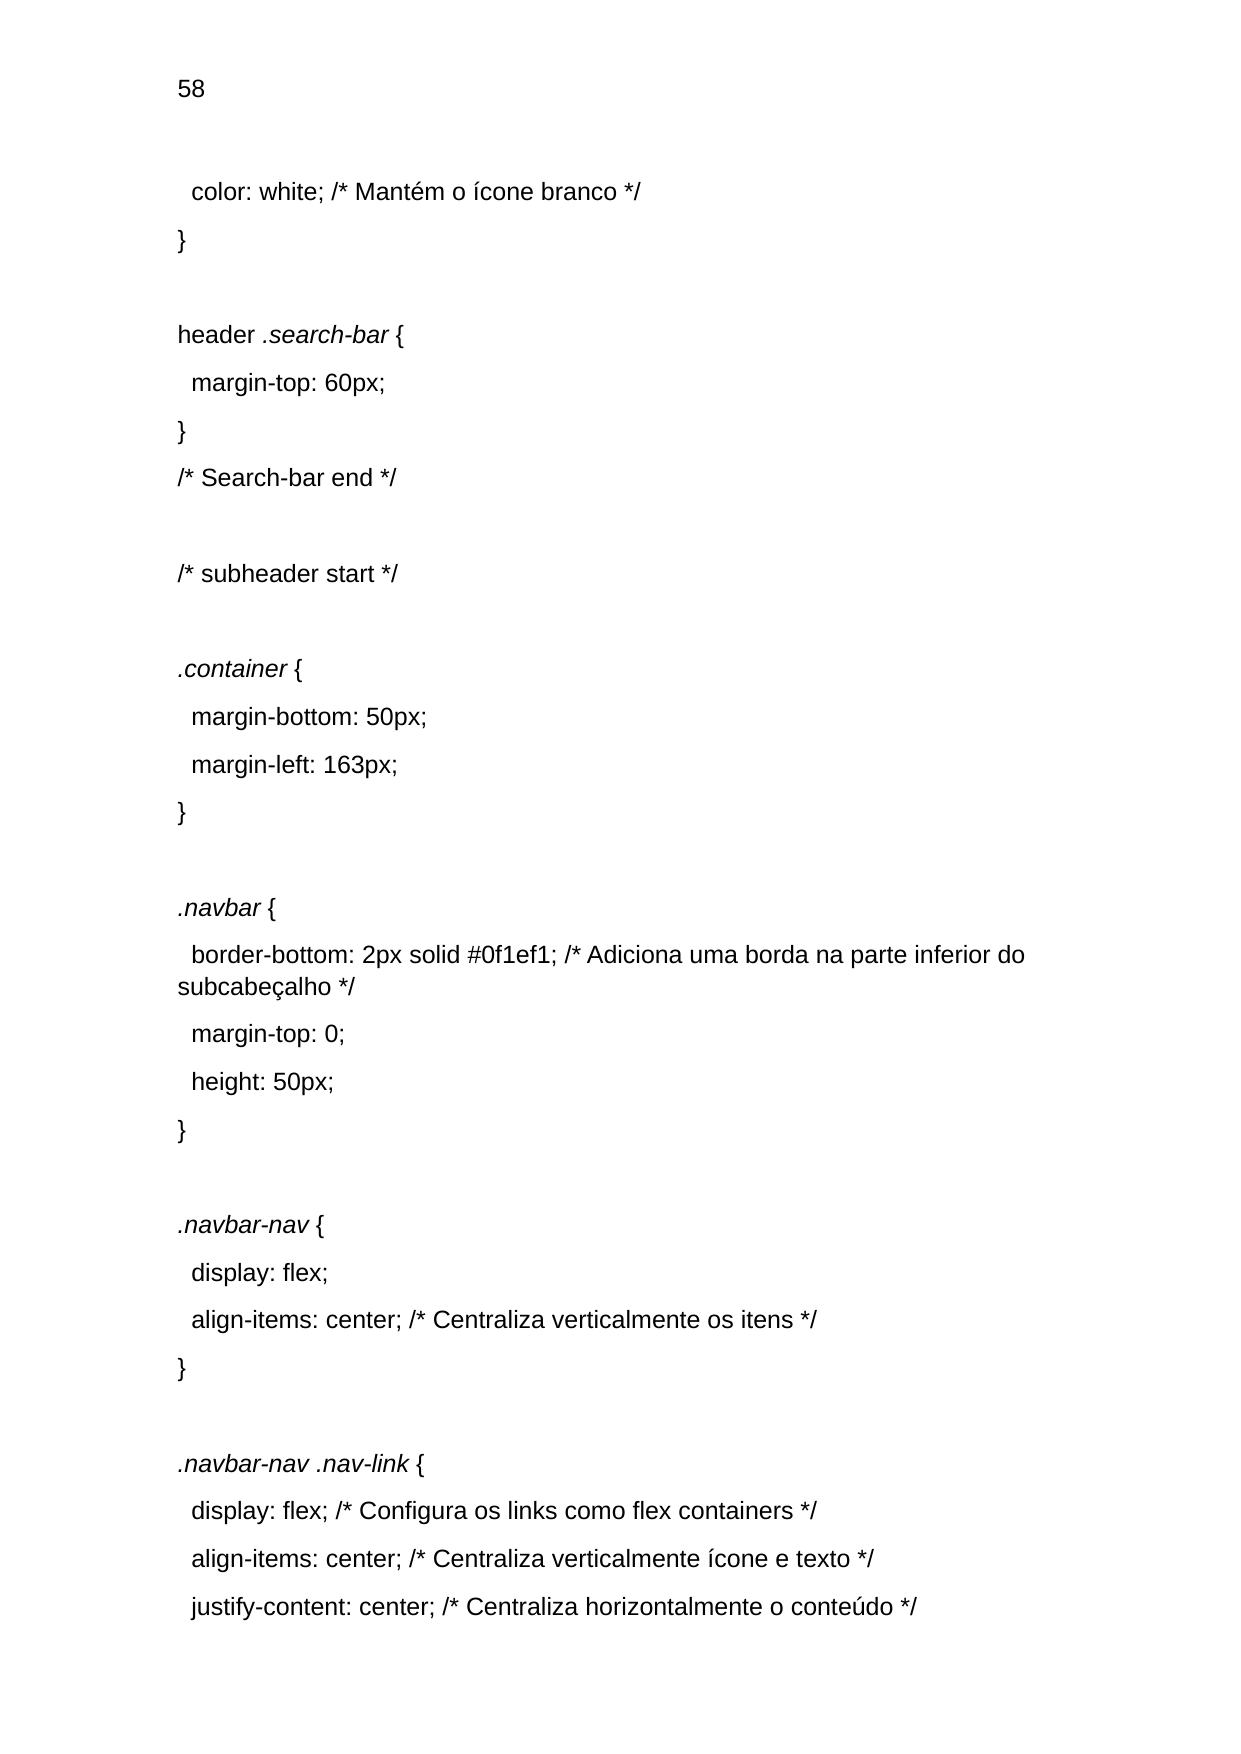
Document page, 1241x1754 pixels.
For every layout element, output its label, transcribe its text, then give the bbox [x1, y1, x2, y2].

text } [177, 1353, 1122, 1382]
text align-items: center; /* Centraliza verticalmente os itens */ [177, 1306, 1122, 1334]
text margin-top: 60px; [177, 368, 1122, 397]
text header .search-bar { [177, 320, 1122, 349]
text } [177, 416, 1122, 444]
text align-items: center; /* Centraliza verticalmente ícone e texto */ [177, 1544, 1122, 1573]
text margin-bottom: 50px; [177, 702, 1122, 731]
text .navbar-nav { [177, 1210, 1122, 1239]
text display: flex; /* Configura os links como flex containers */ [177, 1496, 1122, 1525]
text /* subheader start */ [177, 559, 1122, 588]
text border-bottom: 2px solid #0f1ef1; /* Adiciona uma borda na parte inferior do subcabeçalho */ [177, 941, 1122, 1000]
text margin-left: 163px; [177, 750, 1122, 778]
text } [177, 225, 1122, 254]
text height: 50px; [177, 1067, 1122, 1096]
text /* Search-bar end */ [177, 463, 1122, 492]
text color: white; /* Mantém o ícone branco */ [177, 177, 1122, 206]
text } [177, 1115, 1122, 1143]
text margin-top: 0; [177, 1019, 1122, 1048]
text justify-content: center; /* Centraliza horizontalmente o conteúdo */ [177, 1592, 1122, 1621]
text .container { [177, 654, 1122, 683]
text display: flex; [177, 1258, 1122, 1287]
text .navbar-nav .nav-link { [177, 1449, 1122, 1477]
text .navbar { [177, 893, 1122, 922]
text } [177, 797, 1122, 826]
